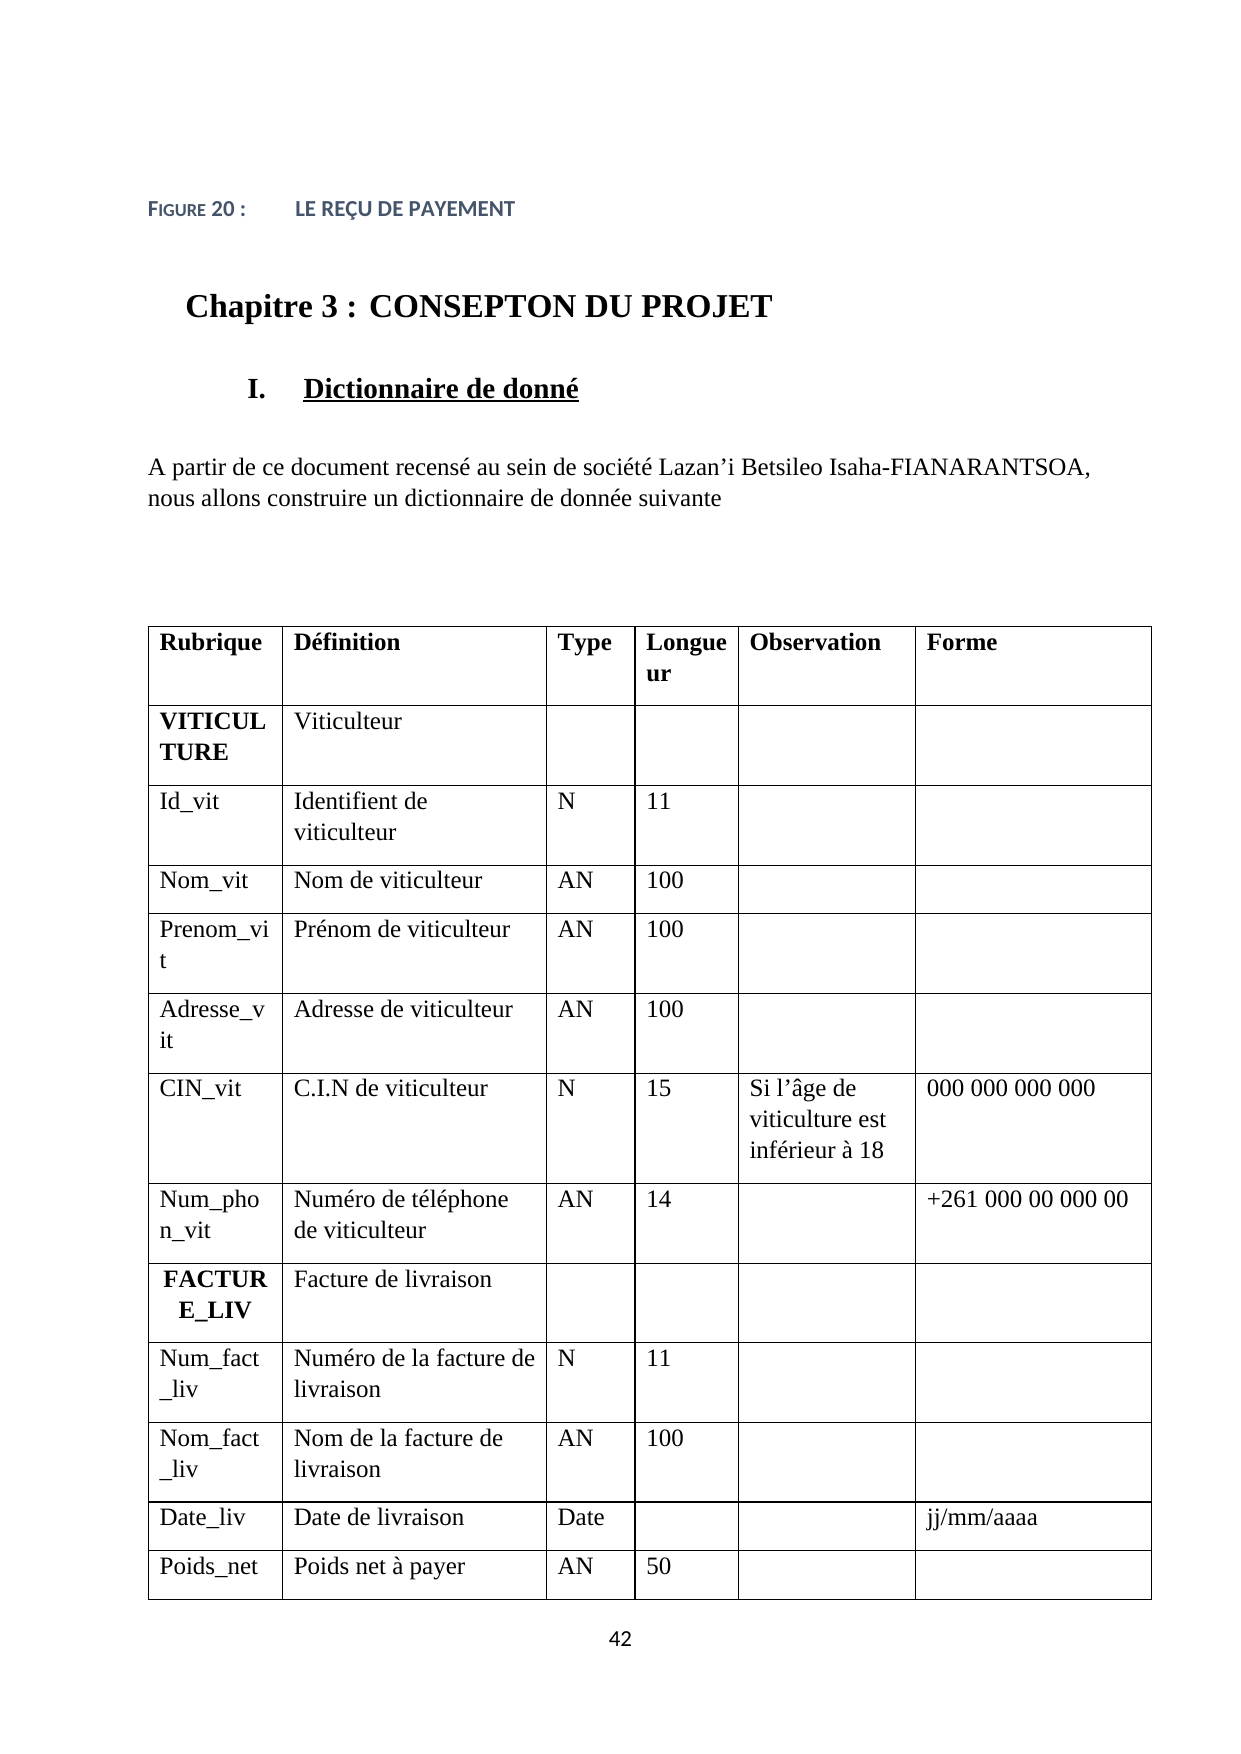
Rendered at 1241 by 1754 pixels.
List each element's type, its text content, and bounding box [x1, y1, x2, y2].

table_cell [739, 1264, 915, 1342]
table_cell Id_vit [149, 786, 282, 864]
table_cell Date_liv [149, 1503, 282, 1550]
table_cell 100 [636, 994, 738, 1072]
table_cell [916, 1423, 1151, 1501]
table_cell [283, 1551, 546, 1599]
table_header Type [547, 627, 634, 705]
table_cell [739, 1423, 915, 1501]
table_cell Prenom_vit [149, 914, 282, 993]
table_cell [739, 1551, 915, 1599]
table_cell [739, 914, 915, 993]
table_cell AN [547, 866, 634, 913]
table_cell Identifient de viticulteur [283, 786, 546, 864]
table_cell jj/mm/aaaa [916, 1503, 1151, 1550]
table_cell [739, 1184, 915, 1263]
table_cell Date de livraison [283, 1503, 546, 1550]
table_cell FACTURE_LIV [149, 1264, 282, 1342]
table_cell +261 000 00 000 00 [916, 1184, 1151, 1263]
table_cell AN [547, 1184, 634, 1263]
table_cell AN [547, 1551, 634, 1599]
table_cell AN [547, 1423, 634, 1501]
table_cell N [547, 786, 634, 864]
table_cell Adresse de viticulteur [283, 994, 546, 1072]
table_cell [636, 1264, 738, 1342]
subtitle Dictionnaire de donné [266, 371, 1093, 405]
table_cell [916, 706, 1151, 785]
table_cell [739, 1503, 915, 1550]
table_cell [916, 1343, 1151, 1422]
table_cell [739, 1343, 915, 1422]
table_cell VITICULTURE [149, 706, 282, 785]
table_cell Si l’âge de viticulture est inférieur à 18 [739, 1074, 915, 1183]
table_cell [636, 1503, 738, 1550]
table_cell Numéro de la facture de livraison [283, 1343, 546, 1422]
table_cell 100 [636, 1423, 738, 1501]
table_cell AN [547, 914, 634, 993]
table_cell [916, 786, 1151, 864]
table_cell 11 [636, 786, 738, 864]
table_cell [739, 866, 915, 913]
table_cell Viticulteur [283, 706, 546, 785]
table_cell [739, 786, 915, 864]
table_cell [916, 1551, 1151, 1599]
table_cell [916, 866, 1151, 913]
table_cell [916, 994, 1151, 1072]
table_cell Num_fact_liv [149, 1343, 282, 1422]
table_header Rubrique [149, 627, 282, 705]
table_cell 14 [636, 1184, 738, 1263]
table_cell Prénom de viticulteur [283, 914, 546, 993]
table_cell Poids_net [149, 1551, 282, 1599]
table_cell Date [547, 1503, 634, 1550]
table_cell [739, 994, 915, 1072]
table_header Définition [283, 627, 546, 705]
table_cell [916, 1264, 1151, 1342]
table_cell Nom de la facture de livraison [283, 1423, 546, 1501]
table_cell N [547, 1074, 634, 1183]
table_cell [547, 1264, 634, 1342]
table_header Observation [739, 627, 915, 705]
table_cell CIN_vit [149, 1074, 282, 1183]
table_cell Numéro de téléphone de viticulteur [283, 1184, 546, 1263]
text A partir de ce document recensé au sein de société Lazan’i Betsileo Isaha-FIANARANTSOA, nous allons construire un dictionnaire de donnée suivante [148, 452, 1093, 511]
table_cell Adresse_vit [149, 994, 282, 1072]
table_header Forme [916, 627, 1151, 705]
table_cell N [547, 1343, 634, 1422]
table_cell [636, 706, 738, 785]
table_cell [547, 706, 634, 785]
table_cell 100 [636, 914, 738, 993]
table_cell C.I.N de viticulteur [283, 1074, 546, 1183]
table_cell 11 [636, 1343, 738, 1422]
table_cell 50 [636, 1551, 738, 1599]
table_cell Facture de livraison [283, 1264, 546, 1342]
table_cell 100 [636, 866, 738, 913]
table_cell [739, 706, 915, 785]
table_cell Nom_vit [149, 866, 282, 913]
table_cell Nom_fact_liv [149, 1423, 282, 1501]
table_cell 000 000 000 000 [916, 1074, 1151, 1183]
table_header Longueur [636, 627, 738, 705]
table_cell Nom de viticulteur [283, 866, 546, 913]
table_cell Num_phon_vit [149, 1184, 282, 1263]
table_cell 15 [636, 1074, 738, 1183]
table_cell [916, 914, 1151, 993]
subtitle CONSEPTON DU PROJET [185, 286, 1093, 324]
table_cell AN [547, 994, 634, 1072]
